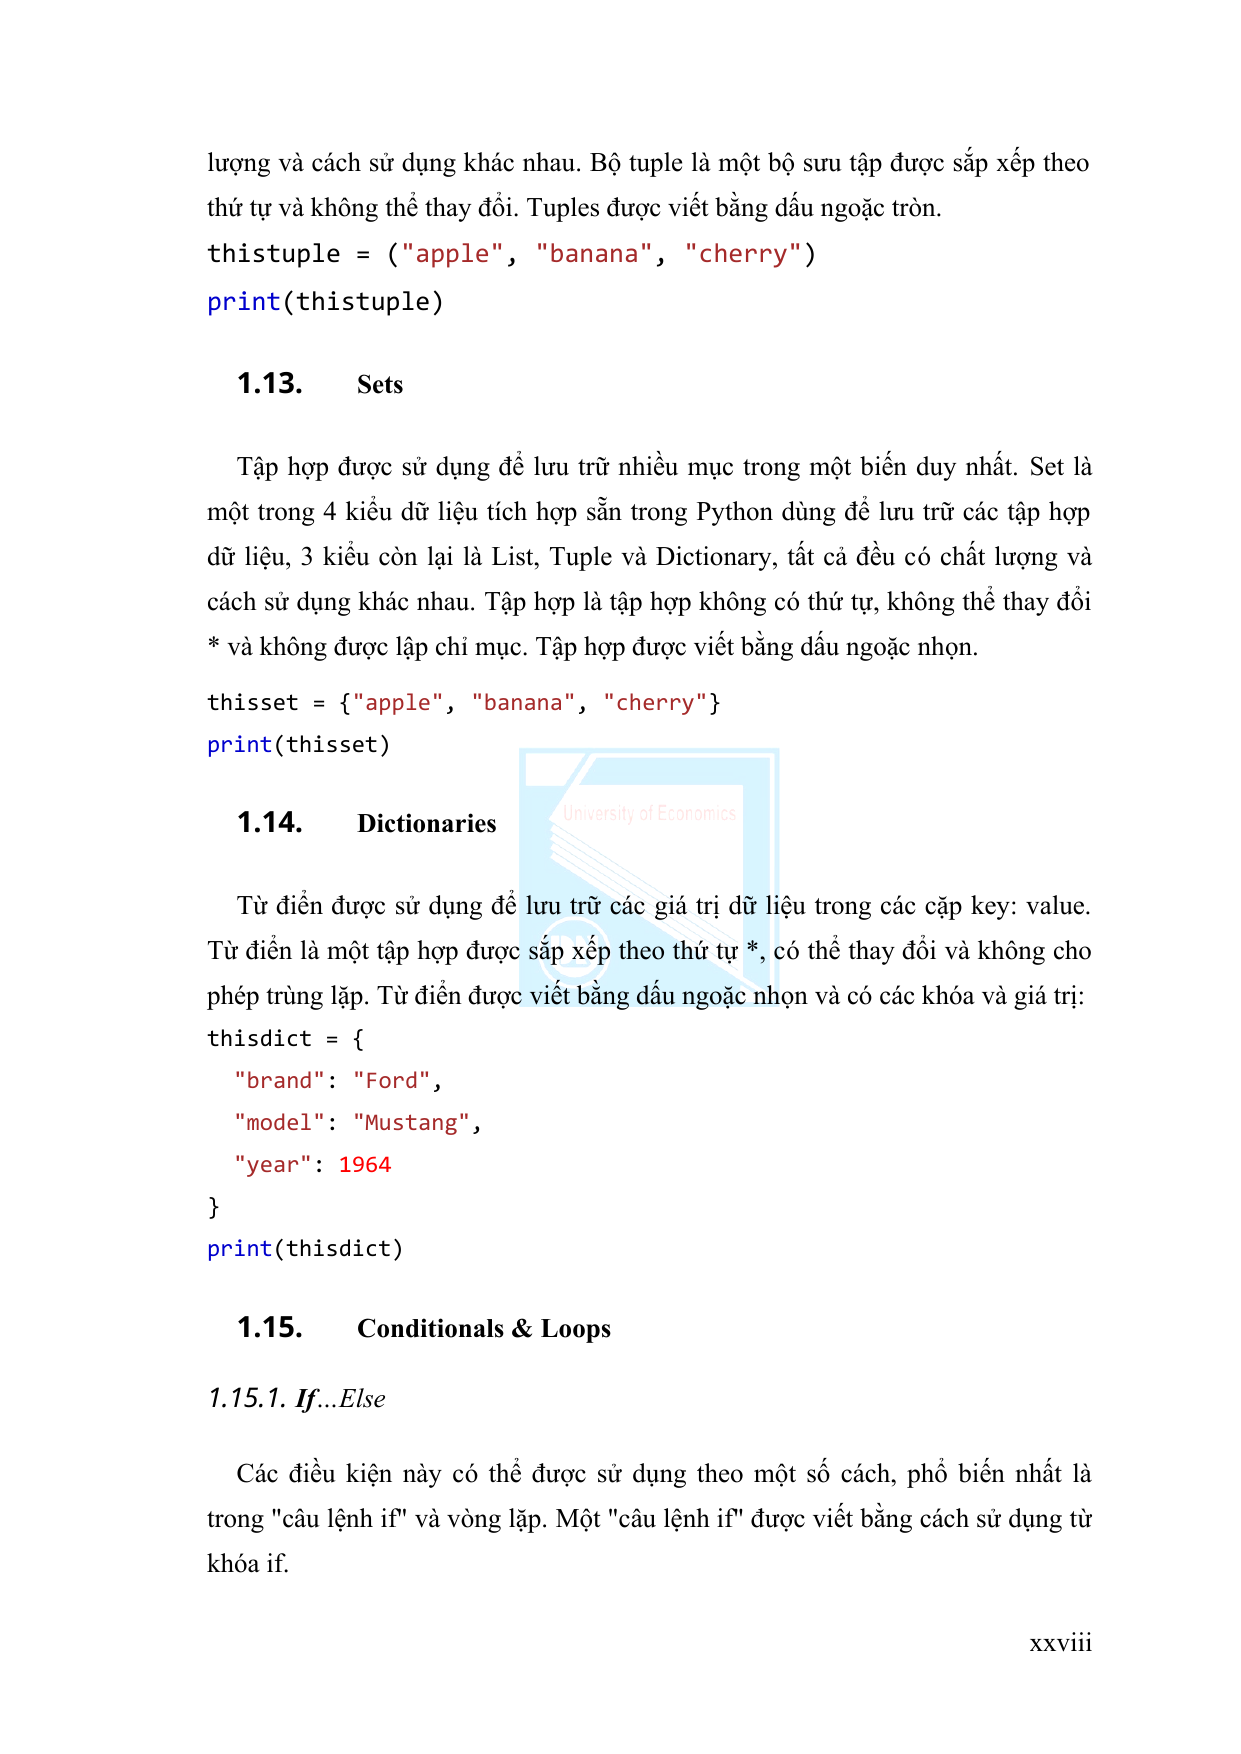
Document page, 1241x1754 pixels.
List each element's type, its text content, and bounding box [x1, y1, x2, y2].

text thisset = {"apple", "banana", "cherry"} print(thisset) [207, 688, 1092, 758]
text Tập hợp được sử dụng để lưu trữ nhiều mục trong một biến duy nhất. Set là một trong 4 kiểu dữ liệu tích hợp sẵn trong Python dùng để lưu trữ các tập hợp dữ liệu, 3 kiểu còn lại là List, Tuple và Dictionary, tất cả đều có chất lượng và cách sử dụng khác nhau. Tập hợp là tập hợp không có thứ tự, không thể thay đổi * và không được lập chỉ mục. Tập hợp được viết bằng dấu ngoặc nhọn. [207, 451, 1092, 661]
subtitle Sets [236, 362, 1092, 402]
text Từ điển được sử dụng để lưu trữ các giá trị dữ liệu trong các cặp key: value. Từ điển là một tập hợp được sắp xếp theo thứ tự *, có thể thay đổi và không cho phép trùng lặp. Từ điển được viết bằng dấu ngoặc nhọn và có các khóa và giá trị: [207, 890, 1092, 1010]
subtitle If…Else [207, 1395, 1092, 1432]
subtitle Conditionals & Loops [236, 1306, 1092, 1346]
text thisdict = { "brand": "Ford", "model": "Mustang", "year": 1964 } print(thisdict) [207, 1025, 1092, 1263]
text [207, 148, 1092, 223]
subtitle Dictionaries [236, 801, 1092, 841]
text Các điều kiện này có thể được sử dụng theo một số cách, phổ biến nhất là trong "câu lệnh if" và vòng lặp. Một "câu lệnh if" được viết bằng cách sử dụng từ khóa if. [207, 1475, 1092, 1595]
text thistuple = ("apple", "banana", "cherry") print(thistuple) [207, 238, 1092, 317]
